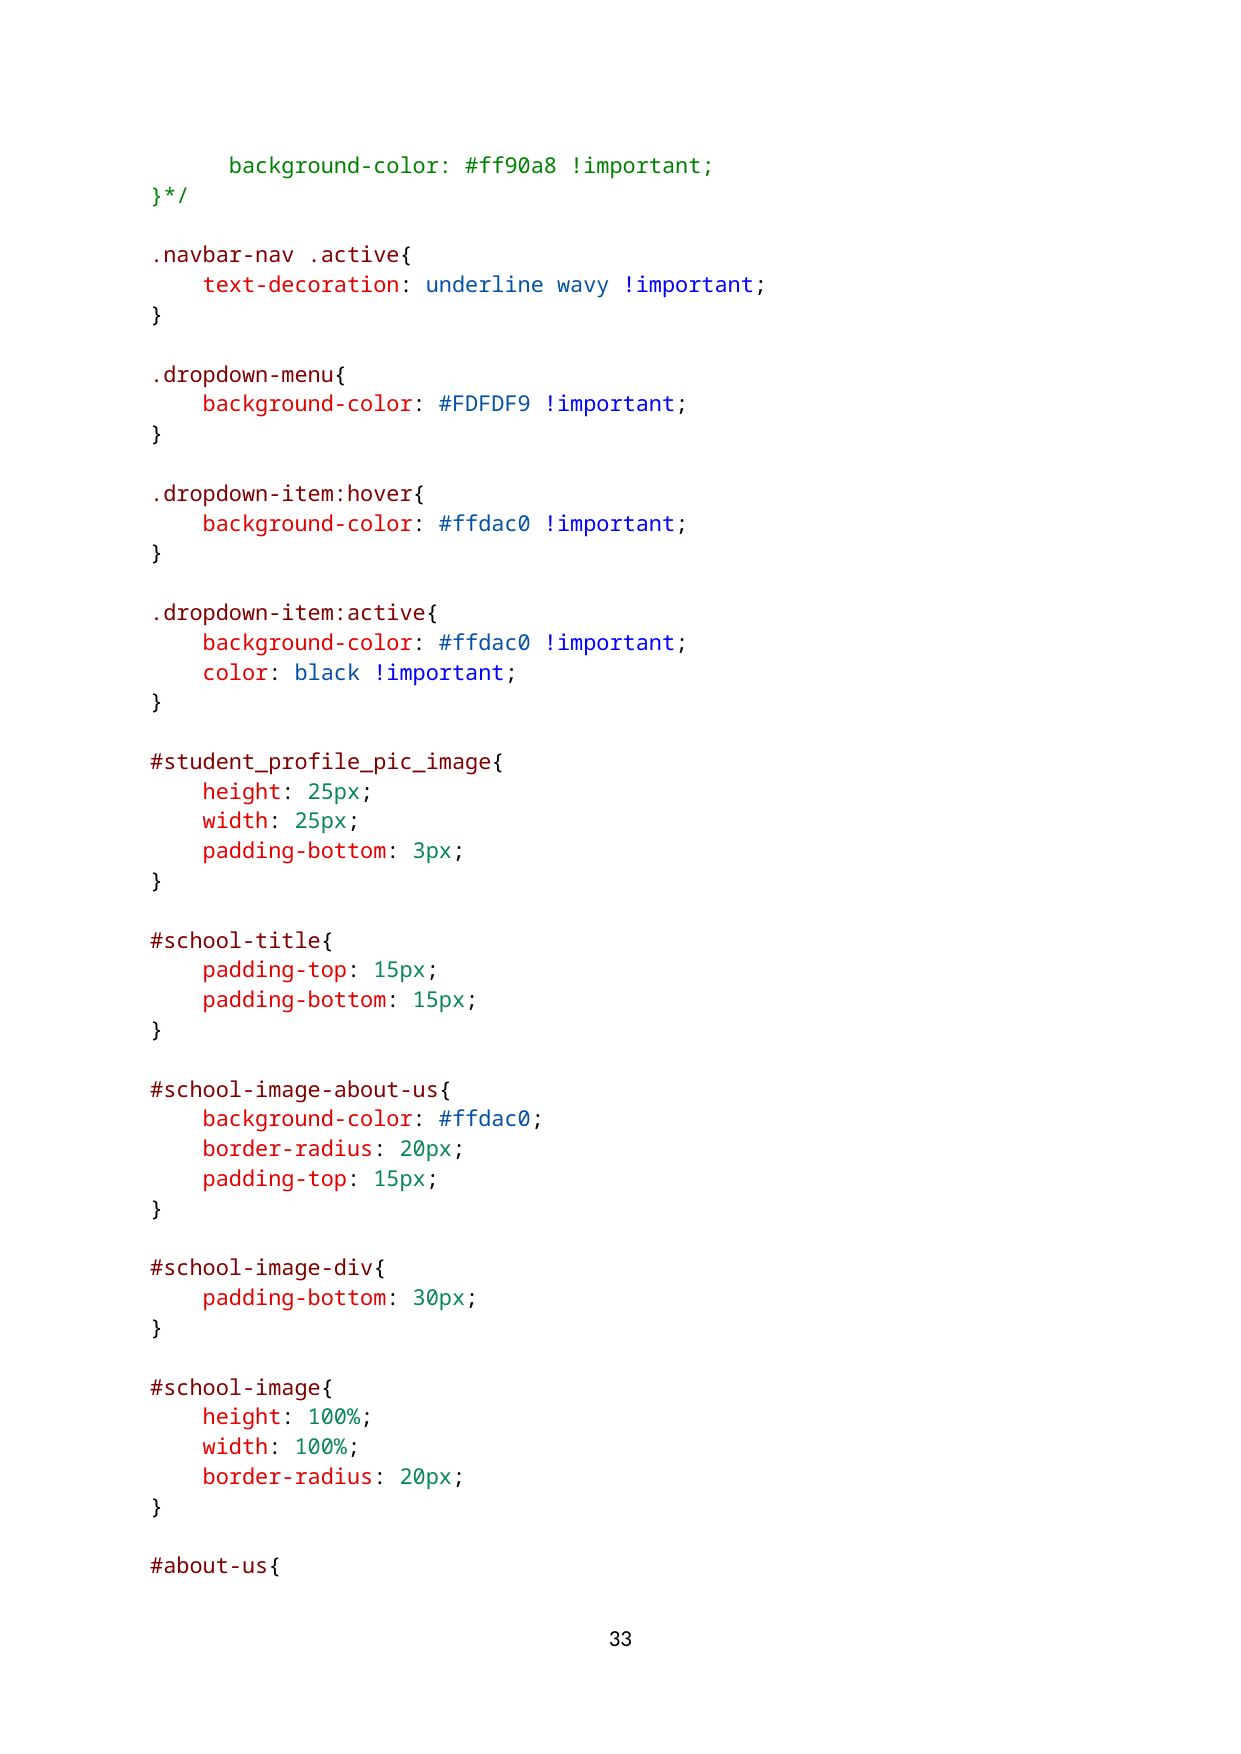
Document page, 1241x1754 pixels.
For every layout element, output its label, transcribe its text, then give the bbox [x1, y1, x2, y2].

text } [150, 686, 1090, 716]
text } [150, 299, 1090, 329]
text #school-image{ [150, 1371, 1090, 1401]
text width: 100%; [150, 1431, 1090, 1461]
text padding-bottom: 15px; [150, 984, 1090, 1014]
text padding-bottom: 3px; [150, 835, 1090, 865]
text #about-us{ [150, 1550, 1090, 1580]
text border-radius: 20px; [150, 1133, 1090, 1163]
text color: black !important; [150, 656, 1090, 686]
text padding-top: 15px; [150, 954, 1090, 984]
text } [150, 1312, 1090, 1342]
text #school-image-div{ [150, 1252, 1090, 1282]
text .dropdown-item:hover{ [150, 478, 1090, 507]
text border-radius: 20px; [150, 1461, 1090, 1491]
text background-color: #ffdac0 !important; [150, 507, 1090, 537]
text background-color: #ffdac0; [150, 1103, 1090, 1133]
text background-color: #ffdac0 !important; [150, 627, 1090, 656]
text } [150, 1491, 1090, 1520]
text #student_profile_pic_image{ [150, 746, 1090, 776]
text }*/ [150, 180, 1090, 209]
text .dropdown-item:active{ [150, 597, 1090, 627]
text width: 25px; [150, 805, 1090, 835]
text } [150, 1193, 1090, 1222]
text .dropdown-menu{ [150, 358, 1090, 388]
text padding-top: 15px; [150, 1163, 1090, 1193]
text height: 25px; [150, 776, 1090, 805]
text background-color: #FDFDF9 !important; [150, 388, 1090, 418]
text padding-bottom: 30px; [150, 1282, 1090, 1312]
text } [150, 865, 1090, 895]
text .navbar-nav .active{ [150, 239, 1090, 269]
text text-decoration: underline wavy !important; [150, 269, 1090, 299]
text } [150, 537, 1090, 567]
text height: 100%; [150, 1401, 1090, 1431]
text } [150, 418, 1090, 448]
text background-color: #ff90a8 !important; [150, 150, 1090, 180]
text #school-title{ [150, 924, 1090, 954]
text #school-image-about-us{ [150, 1073, 1090, 1103]
text } [150, 1014, 1090, 1044]
